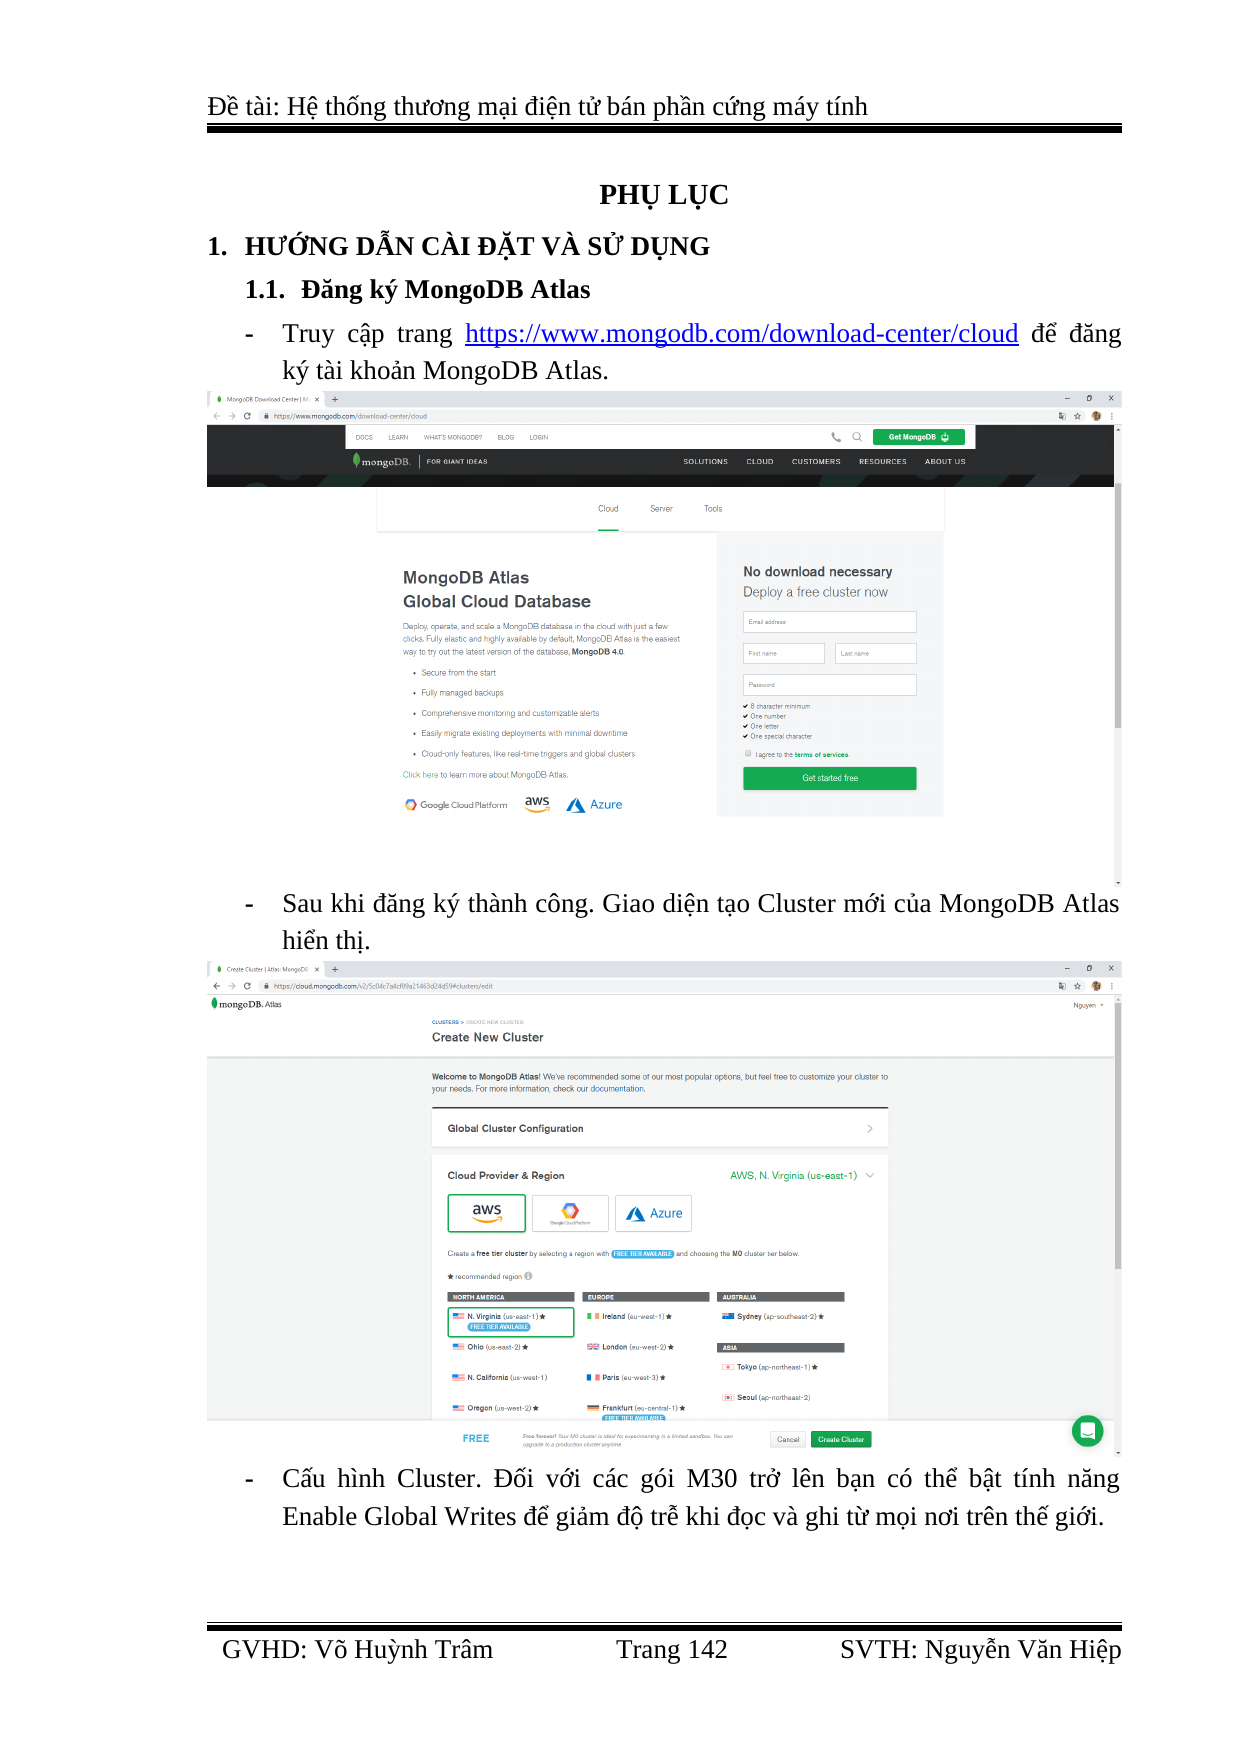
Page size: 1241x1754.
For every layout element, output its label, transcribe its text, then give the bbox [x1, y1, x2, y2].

subtitle PHỤ LỤC [207, 177, 1122, 211]
subtitle HƯỚNG DẪN CÀI ĐẶT VÀ SỬ DỤNG [207, 230, 1122, 261]
list Truy cập trang https://www.mongodb.com/download-center/cloud để đăng ký tài khoản MongoDB Atlas. [244, 317, 1122, 385]
list Sau khi đăng ký thành công. Giao diện tạo Cluster mới của MongoDB Atlas hiển thị. [244, 887, 1122, 955]
subtitle Đăng ký MongoDB Atlas [244, 273, 1122, 304]
picture [207, 391, 1122, 887]
list Cấu hình Cluster. Đối với các gói M30 trở lên bạn có thể bật tính năng Enable Global Writes để giảm độ trễ khi đọc và ghi từ mọi nơi trên thế giới. [244, 1462, 1122, 1531]
picture [207, 961, 1122, 1457]
